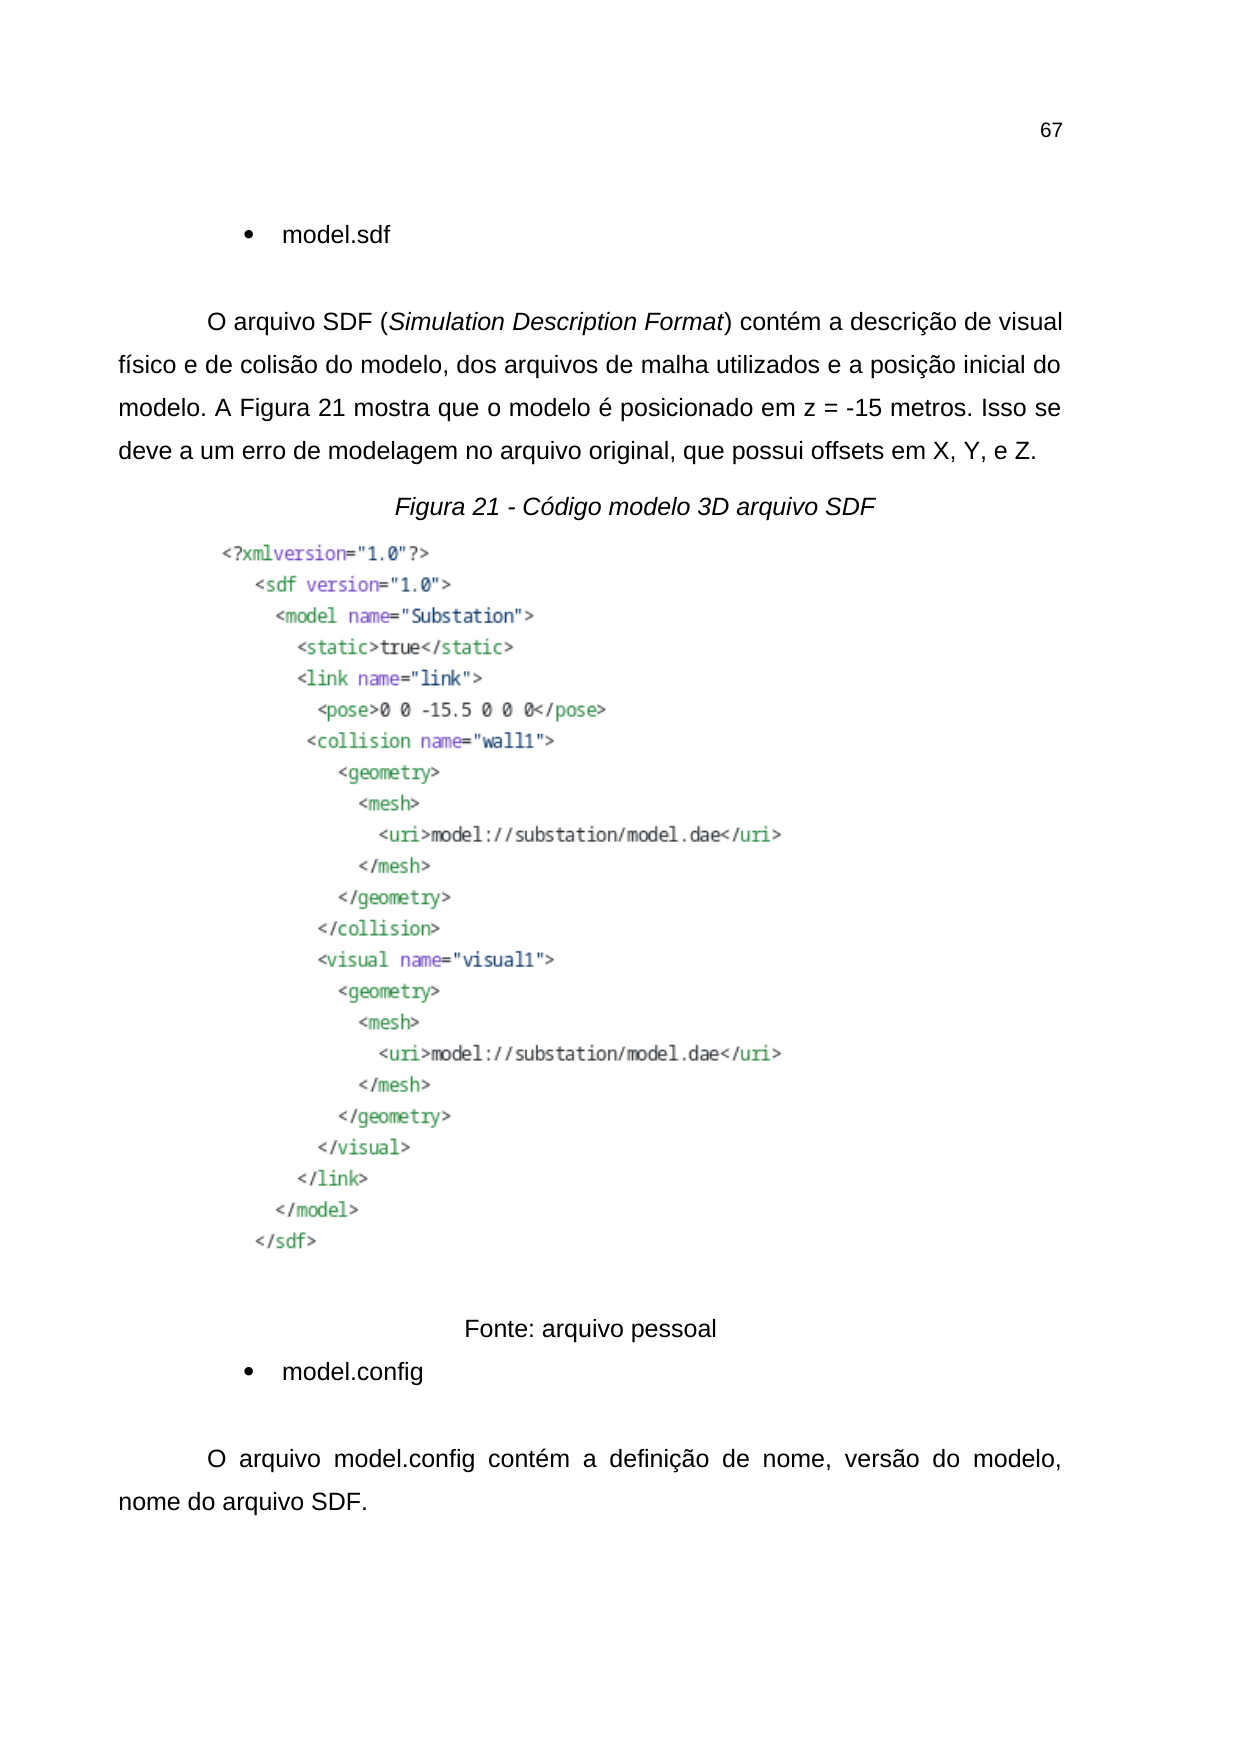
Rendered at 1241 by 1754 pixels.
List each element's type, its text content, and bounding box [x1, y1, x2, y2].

text O arquivo SDF (Simulation Description Format) contém a descrição de visual físico e de colisão do modelo, dos arquivos de malha utilizados e a posição inicial do modelo. A Figura 21 mostra que o modelo é posicionado em z = -15 metros. Isso se deve a um erro de modelagem no arquivo original, que possui offsets em X, Y, e Z. [118, 307, 1063, 465]
text O arquivo model.config contém a definição de nome, versão do modelo, nome do arquivo SDF. [118, 1444, 1063, 1516]
list model.sdf [244, 220, 1063, 249]
list model.config [244, 1357, 1063, 1386]
text Fonte: arquivo pessoal [118, 535, 1063, 1343]
